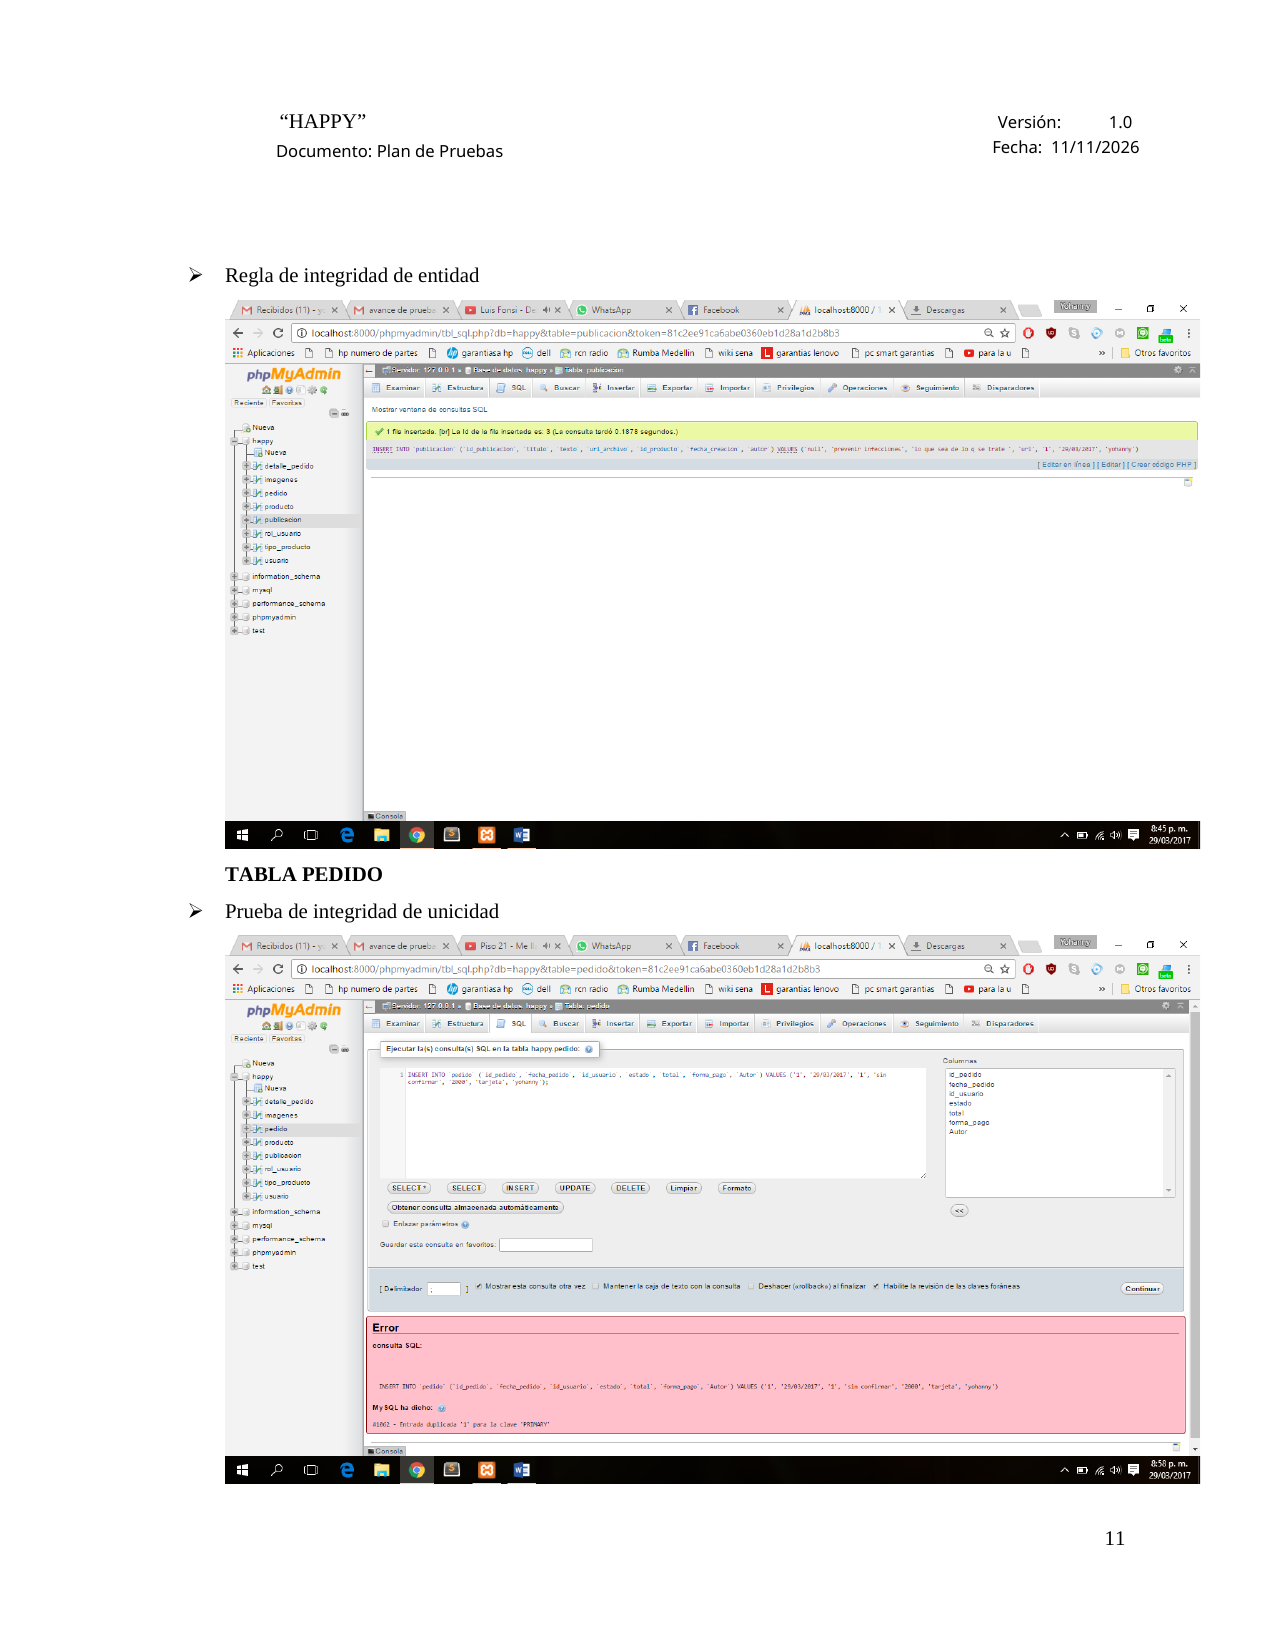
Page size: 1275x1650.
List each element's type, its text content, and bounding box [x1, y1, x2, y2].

picture [225, 935, 1200, 1484]
list Prueba de integridad de unicidad [187, 898, 1125, 923]
list Regla de integridad de entidad [187, 262, 1125, 287]
text TABLA PEDIDO [225, 861, 1125, 886]
picture [225, 300, 1200, 849]
